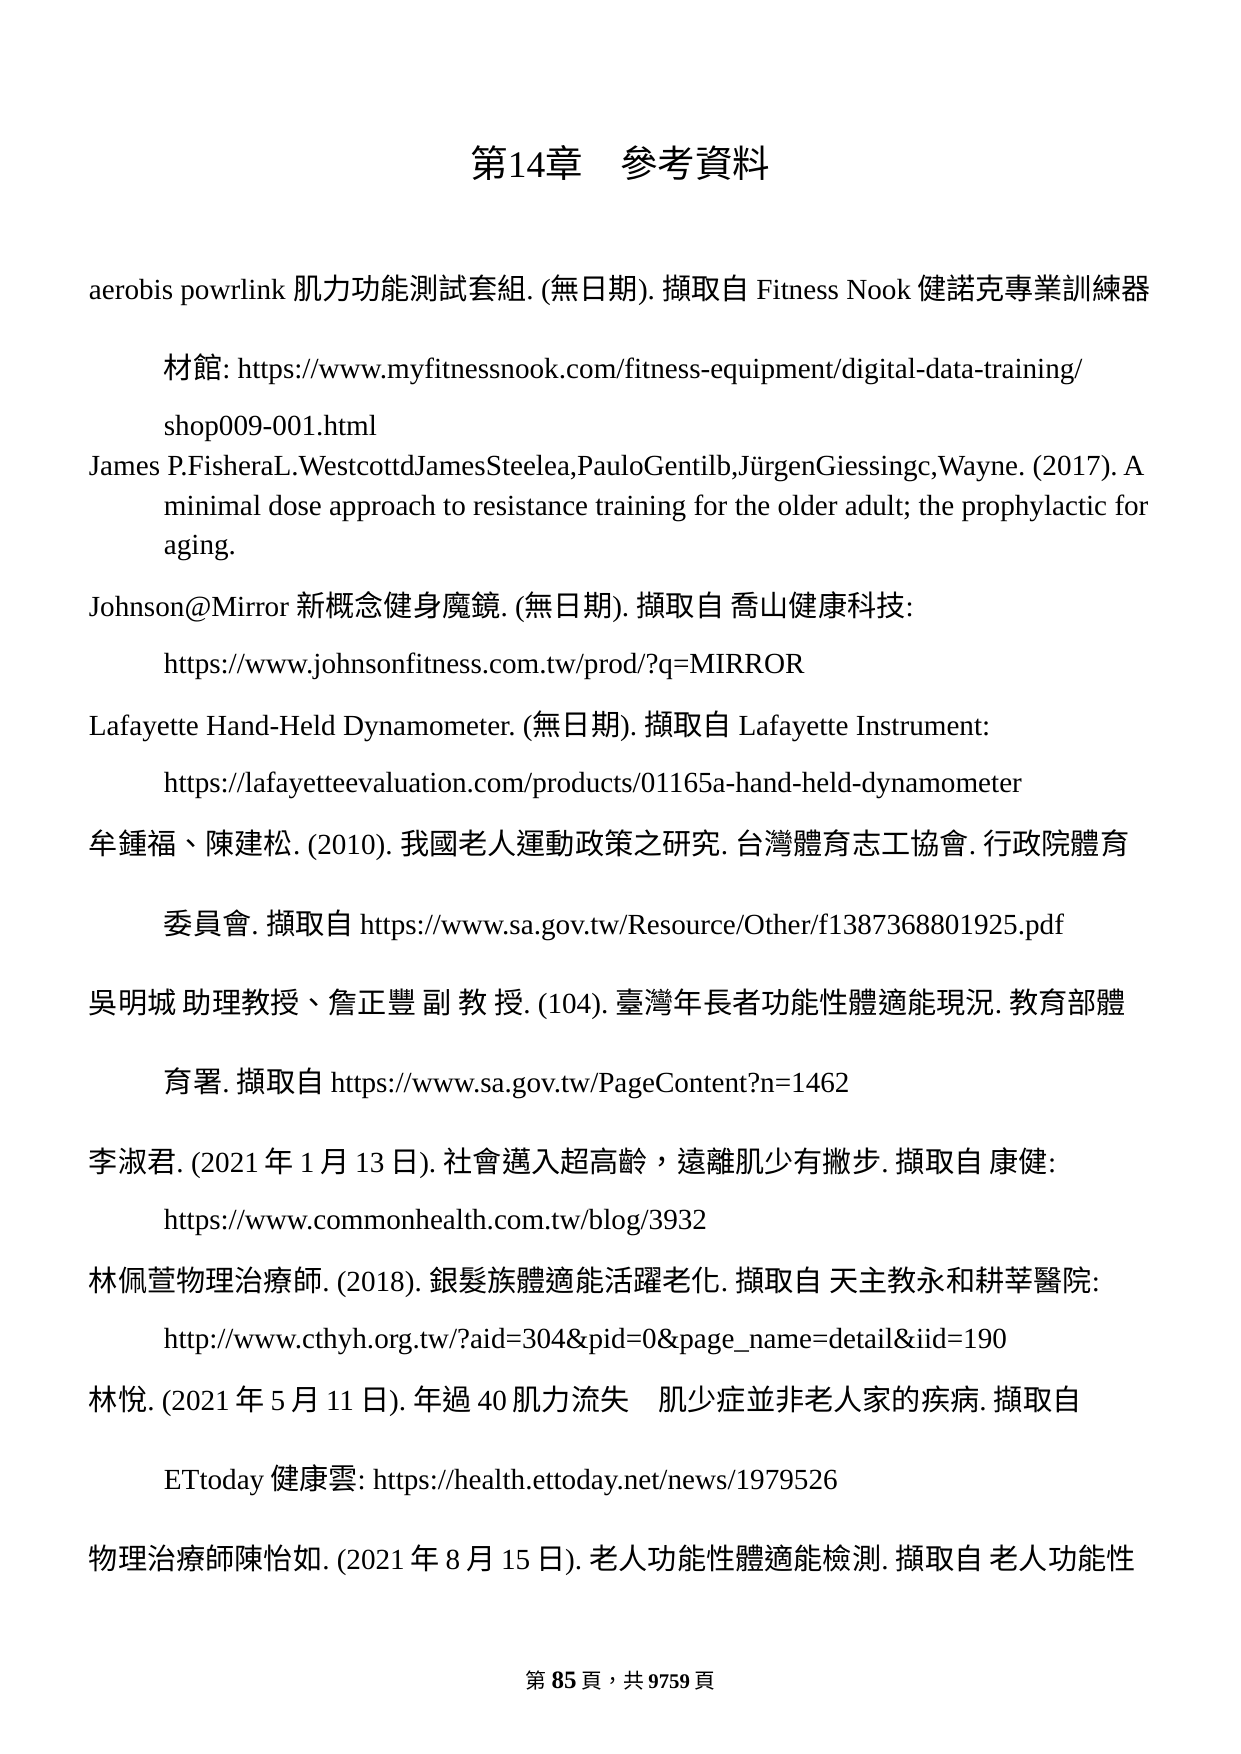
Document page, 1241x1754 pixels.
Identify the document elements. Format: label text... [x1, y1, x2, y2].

text 林悅. (2021年5月11日). 年過40肌力流失 肌少症並非老人家的疾病. 擷取自 ETtoday健康雲: https://health.ettoday.net/news/1979526 [89, 1358, 1152, 1517]
subtitle 參考資料 [89, 121, 1152, 201]
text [89, 1517, 1152, 1596]
text Lafayette Hand-Held Dynamometer. (無日期). 擷取自 Lafayette Instrument: https://lafayetteevaluation.com/products/01165a-hand-held-dynamometer [89, 683, 1152, 802]
text James P.FisheraL.WestcottdJamesSteelea,PauloGentilb,JürgenGiessingc,Wayne. (2017). A minimal dose approach to resistance training for the older adult; the prophylactic for aging. [89, 445, 1152, 564]
text 林佩萱物理治療師. (2018). 銀髮族體適能活躍老化. 擷取自 天主教永和耕莘醫院: http://www.cthyh.org.tw/?aid=304&pid=0&page_name=detail&iid=190 [89, 1239, 1152, 1358]
text 李淑君. (2021年1月13日). 社會邁入超高齡，遠離肌少有撇步. 擷取自 康健: https://www.commonhealth.com.tw/blog/3932 [89, 1120, 1152, 1239]
text aerobis powrlink 肌力功能測試套組. (無日期). 擷取自 Fitness Nook健諾克專業訓練器材館: https://www.myfitnessnook.com/fitness-equipment/digital-data-training/shop009-001.html [89, 247, 1152, 445]
text 吳明城 助理教授、詹正豐 副 教 授. (104). 臺灣年長者功能性體適能現況. 教育部體育署. 擷取自 https://www.sa.gov.tw/PageContent?n=1462 [89, 961, 1152, 1120]
text 牟鍾福、陳建松. (2010). 我國老人運動政策之研究. 台灣體育志工協會. 行政院體育委員會. 擷取自 https://www.sa.gov.tw/Resource/Other/f1387368801925.pdf [89, 802, 1152, 961]
text Johnson@Mirror 新概念健身魔鏡. (無日期). 擷取自 喬山健康科技: https://www.johnsonfitness.com.tw/prod/?q=MIRROR [89, 564, 1152, 683]
